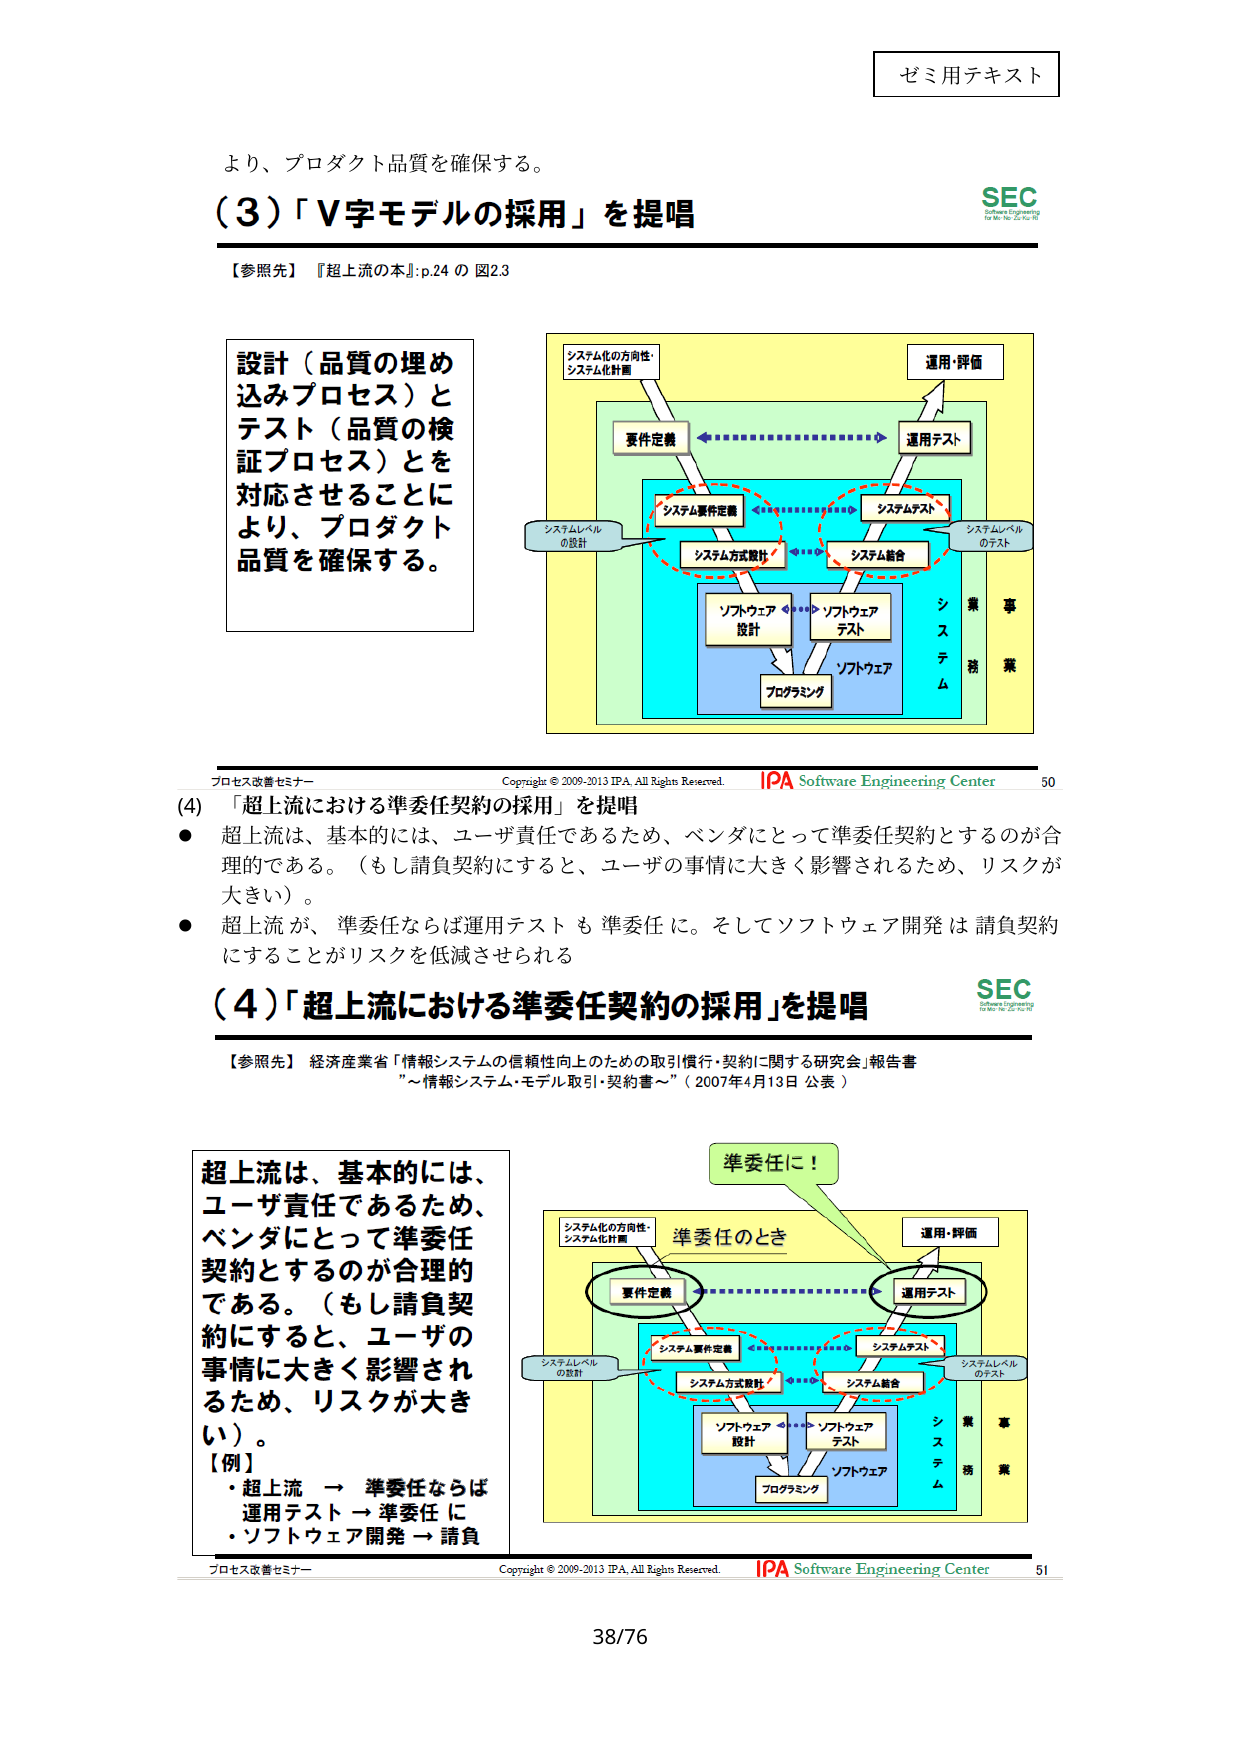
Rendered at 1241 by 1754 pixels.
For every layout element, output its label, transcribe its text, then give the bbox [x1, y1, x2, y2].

picture [177, 969, 1063, 1580]
picture [177, 177, 1063, 790]
subtitle 「超上流における準委任契約の採用」を提唱 [177, 790, 1063, 820]
list 超上流は、基本的には、ユーザ責任であるため、ベンダにとって準委任契約とするのが合理的である。（もし請負契約にすると、ユーザの事情に大きく影響されるため、リスクが大きい）。 [177, 820, 1063, 909]
list 超上流 が、 準委任ならば運用テスト も 準委任 に。そしてソフトウェア開発 は 請負契約にすることがリスクを低減させられる [177, 909, 1063, 969]
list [177, 148, 1063, 177]
